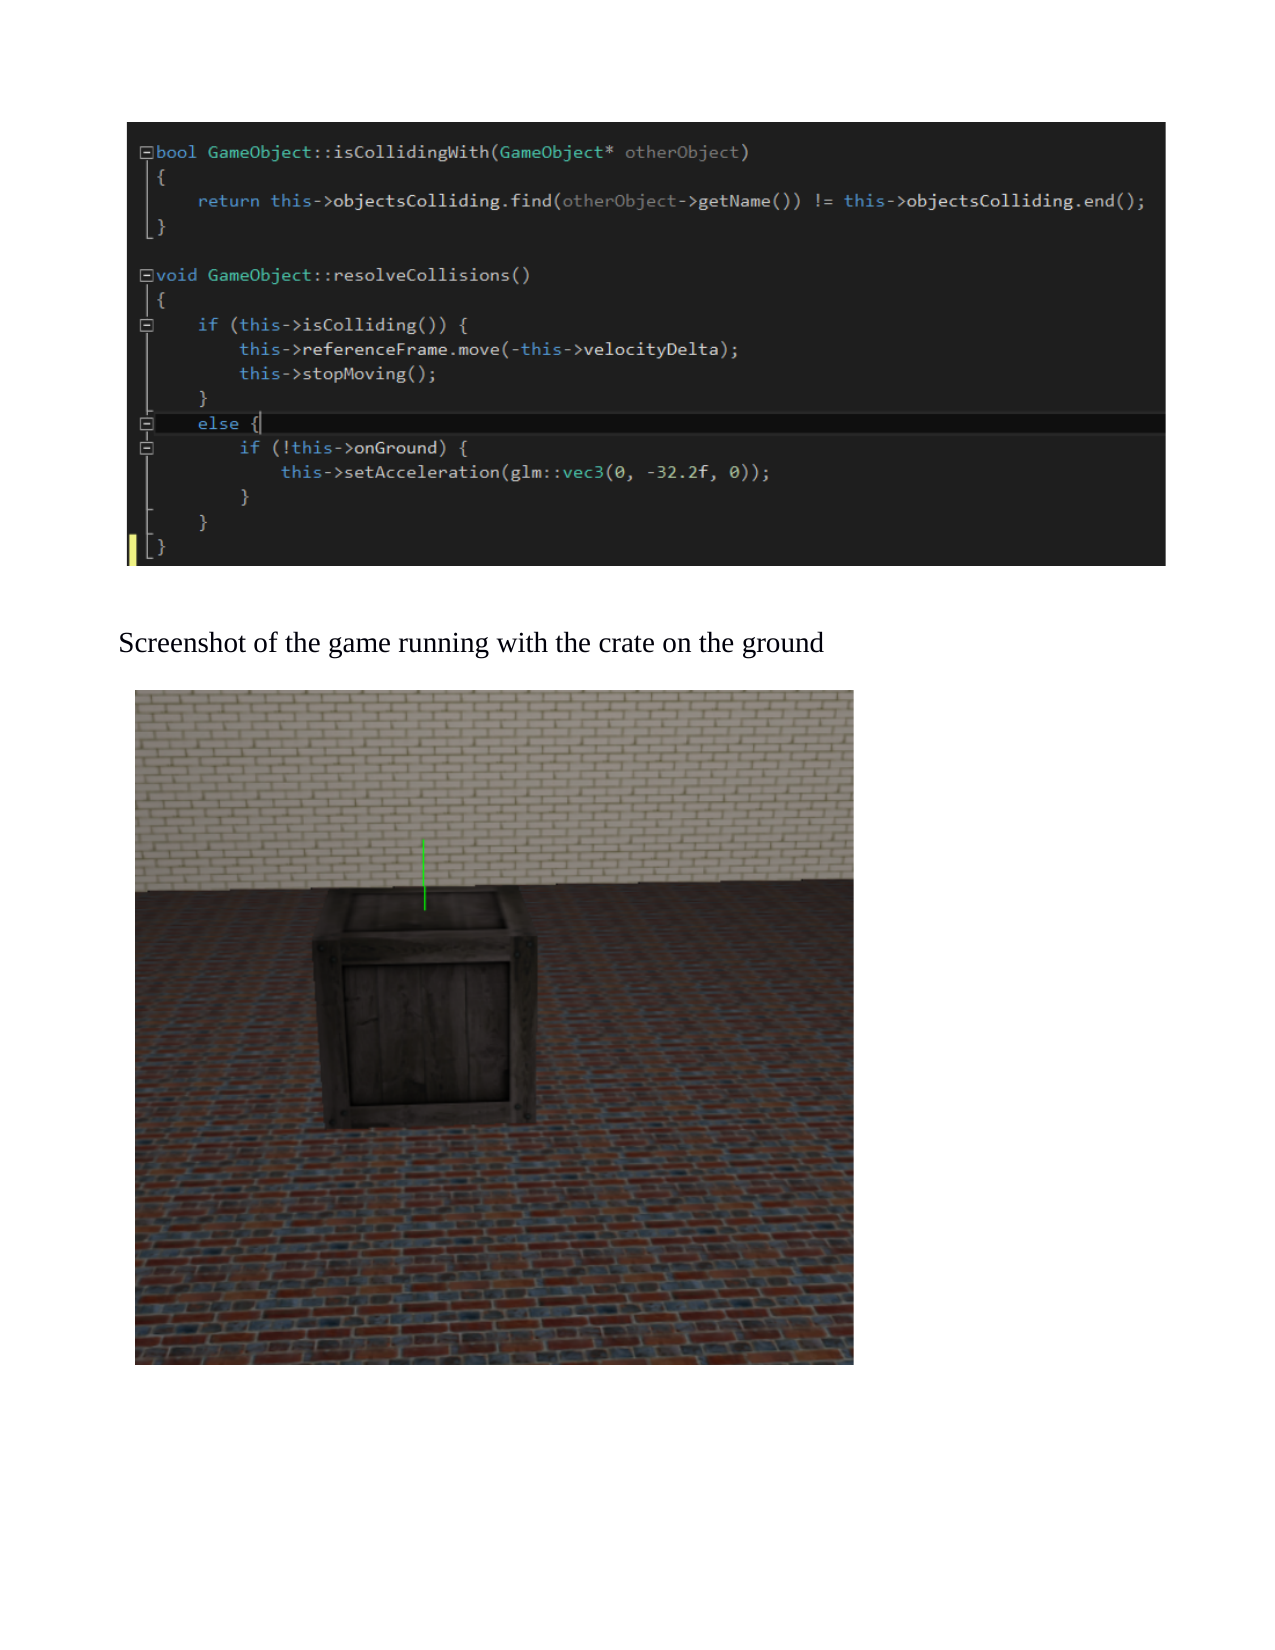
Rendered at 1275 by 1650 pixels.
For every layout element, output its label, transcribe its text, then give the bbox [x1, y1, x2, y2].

picture [126, 122, 1166, 566]
picture [135, 690, 854, 1365]
text Screenshot of the game running with the crate on the ground [118, 625, 1157, 659]
